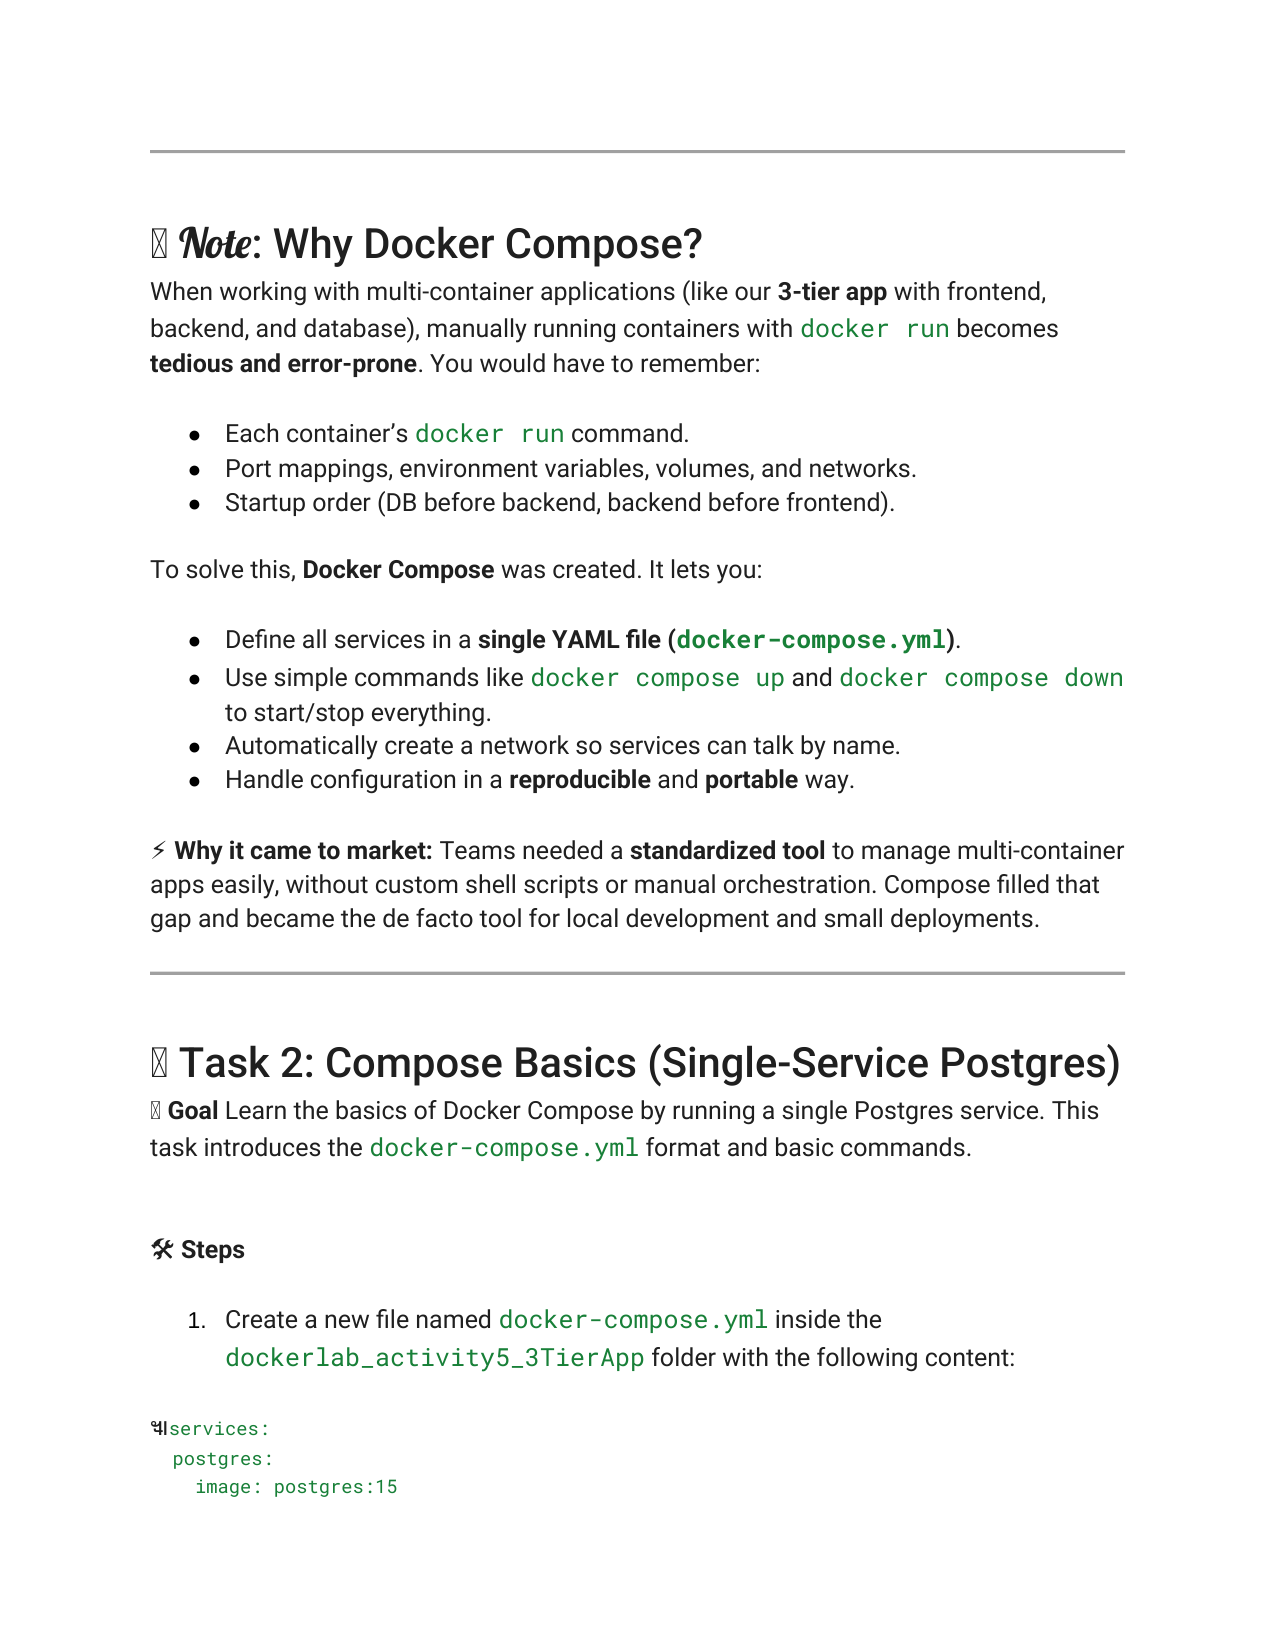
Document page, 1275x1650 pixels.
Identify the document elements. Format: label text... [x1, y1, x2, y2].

list Each container’s docker run command. [187, 416, 1125, 449]
text ⚡ Why it came to market: Teams needed a standardized tool to manage multi-container apps easily, without custom shell scripts or manual orchestration. Compose filled that gap and became the de facto tool for local development and small deployments. [150, 832, 1125, 934]
text To solve this, Docker Compose was created. It lets you: [150, 555, 1125, 584]
text When working with multi-container applications (like our 3-tier app with frontend, backend, and database), manually running containers with docker run becomes tedious and error-prone. You would have to remember: [150, 277, 1125, 378]
list Port mappings, environment variables, volumes, and networks. [187, 454, 1125, 483]
subtitle 📝 Note: Why Docker Compose? [150, 217, 1125, 269]
list Create a new file named docker-compose.yml inside the dockerlab_activity5_3TierApp folder with the following content: [187, 1302, 1125, 1373]
list Define all services in a single YAML file (docker-compose.yml). [187, 622, 1125, 655]
subtitle 🐳 Task 2: Compose Basics (Single-Service Postgres) [150, 1039, 1125, 1087]
text 🎯 Goal Learn the basics of Docker Compose by running a single Postgres service. This task introduces the docker-compose.yml format and basic commands. [150, 1096, 1125, 1163]
list Handle configuration in a reproducible and portable way. [187, 765, 1125, 794]
text services: [150, 1412, 1125, 1441]
list Startup order (DB before backend, backend before frontend). [187, 488, 1125, 517]
list Automatically create a network so services can talk by name. [187, 731, 1125, 761]
text postgres: [150, 1446, 1125, 1470]
list Use simple commands like docker compose up and docker compose down to start/stop everything. [187, 660, 1125, 727]
text 🛠️ Steps [150, 1235, 1125, 1264]
text image: postgres:15 [150, 1474, 1125, 1499]
